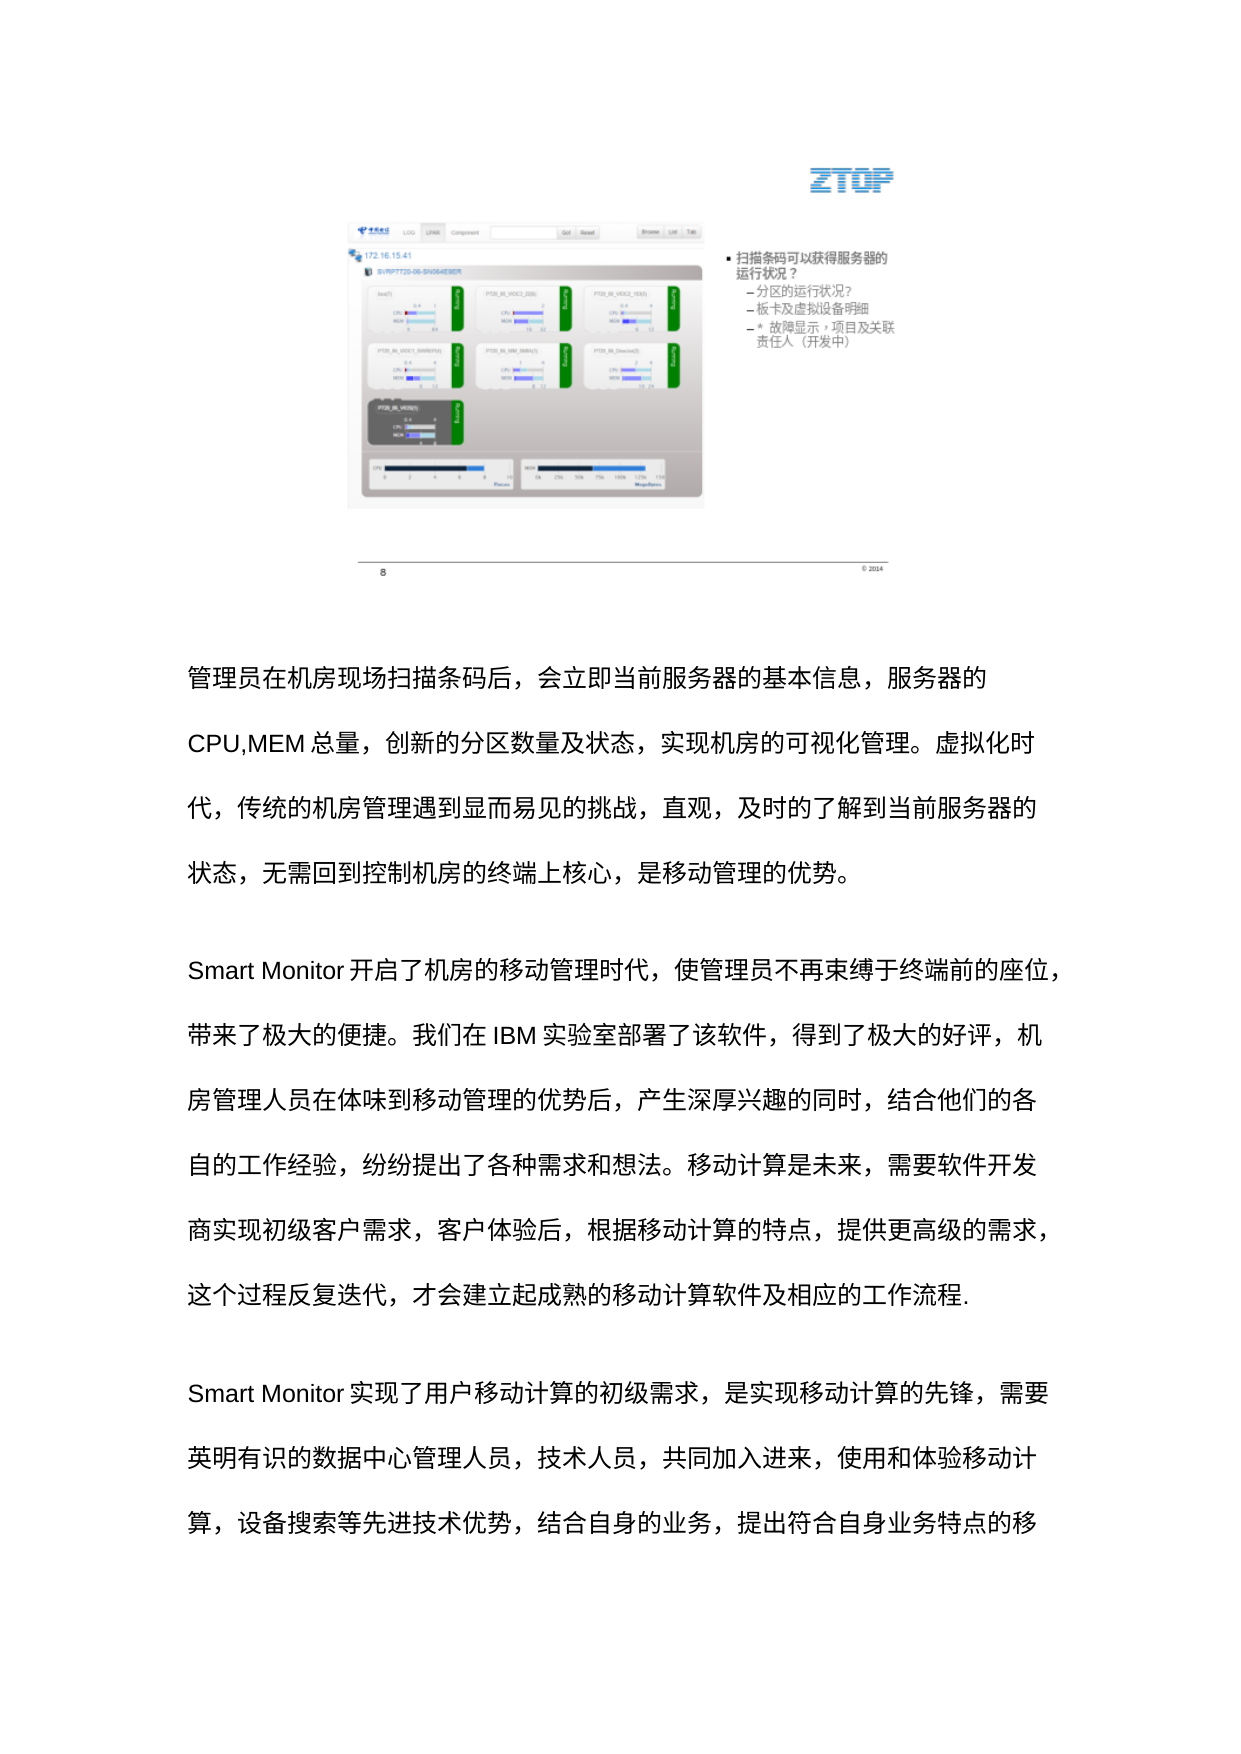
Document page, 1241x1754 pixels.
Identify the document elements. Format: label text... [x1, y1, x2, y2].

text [187, 1359, 1053, 1554]
text 管理员在机房现场扫描条码后，会立即当前服务器的基本信息，服务器的CPU,MEM总量，创新的分区数量及状态，实现机房的可视化管理。虚拟化时代，传统的机房管理遇到显而易见的挑战，直观，及时的了解到当前服务器的状态，无需回到控制机房的终端上核心，是移动管理的优势。 [187, 644, 1053, 904]
text Smart Monitor开启了机房的移动管理时代，使管理员不再束缚于终端前的座位，带来了极大的便捷。我们在IBM实验室部署了该软件，得到了极大的好评，机房管理人员在体味到移动管理的优势后，产生深厚兴趣的同时，结合他们的各自的工作经验，纷纷提出了各种需求和想法。移动计算是未来，需要软件开发商实现初级客户需求，客户体验后，根据移动计算的特点，提供更高级的需求，这个过程反复迭代，才会建立起成熟的移动计算软件及相应的工作流程. [187, 936, 1053, 1326]
